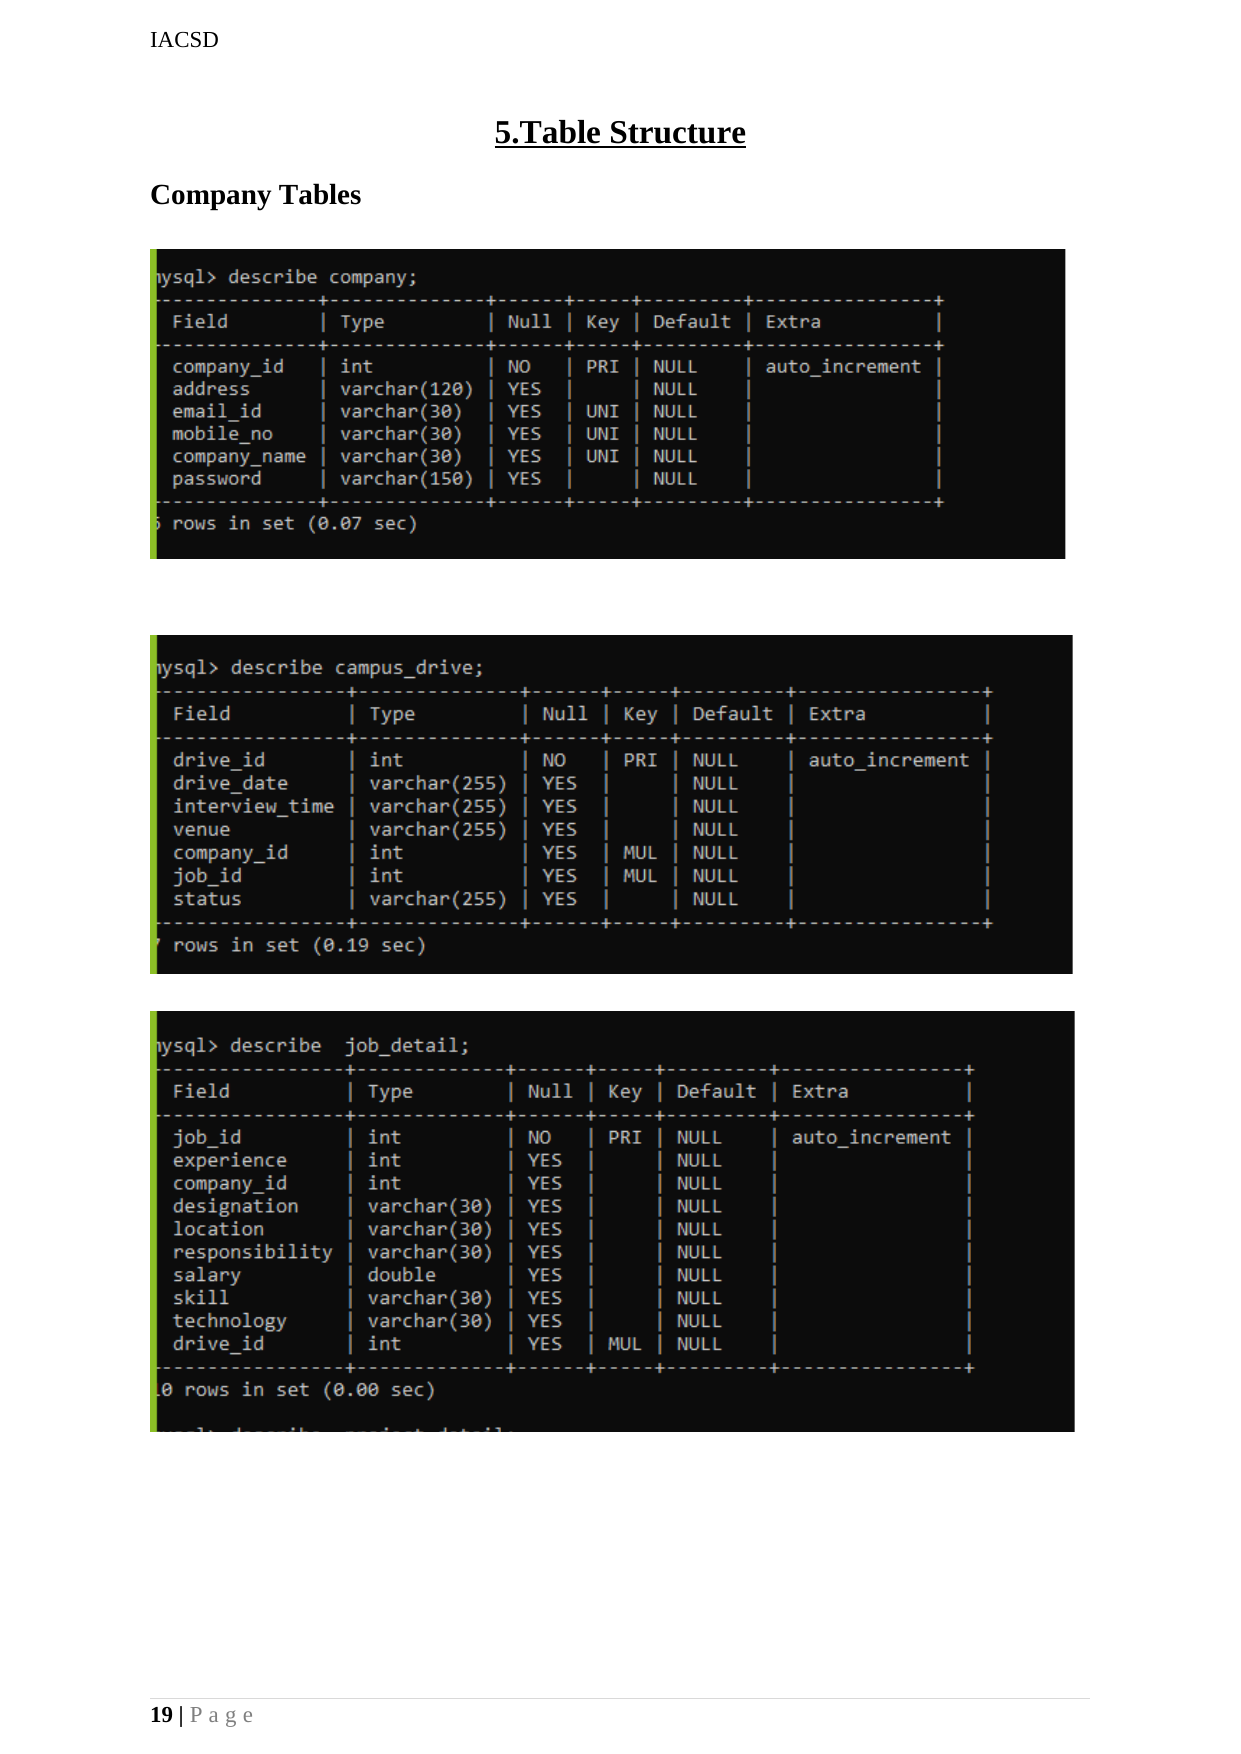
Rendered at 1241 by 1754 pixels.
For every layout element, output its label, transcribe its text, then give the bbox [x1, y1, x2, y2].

text 5.Table Structure [150, 113, 1090, 151]
picture [150, 249, 1066, 559]
picture [150, 635, 1073, 974]
text Company Tables [150, 177, 1090, 211]
picture [150, 1011, 1075, 1432]
